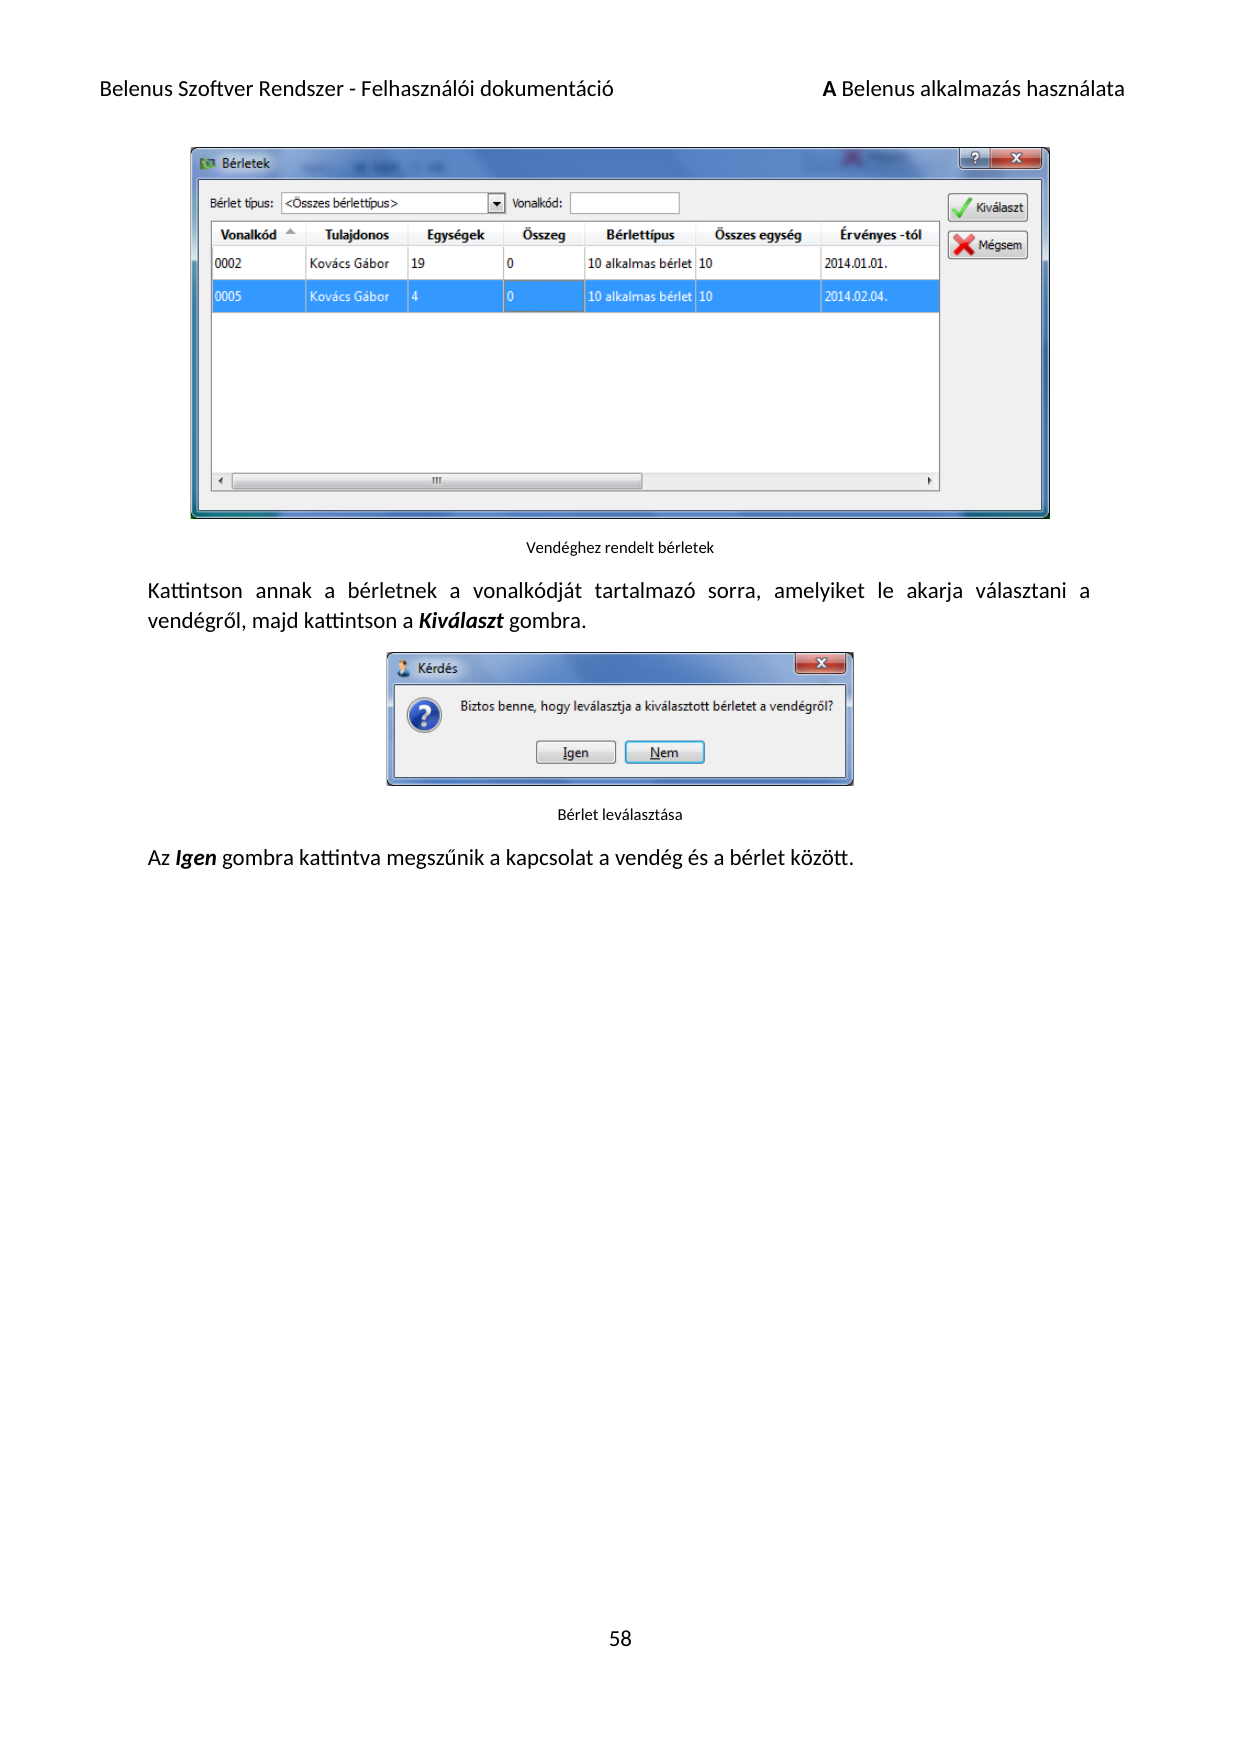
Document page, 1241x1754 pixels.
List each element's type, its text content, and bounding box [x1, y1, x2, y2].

picture [190, 147, 1050, 519]
text Vendéghez rendelt bérletek [148, 537, 1093, 558]
text Kattintson annak a bérletnek a vonalkódját tartalmazó sorra, amelyiket le akarja választani a vendégről, majd kattintson a Kiválaszt gombra. [148, 576, 1093, 634]
picture [386, 652, 854, 786]
text Az Igen gombra kattintva megszűnik a kapcsolat a vendég és a bérlet között. [148, 843, 1093, 871]
text Bérlet leválasztása [148, 804, 1093, 824]
